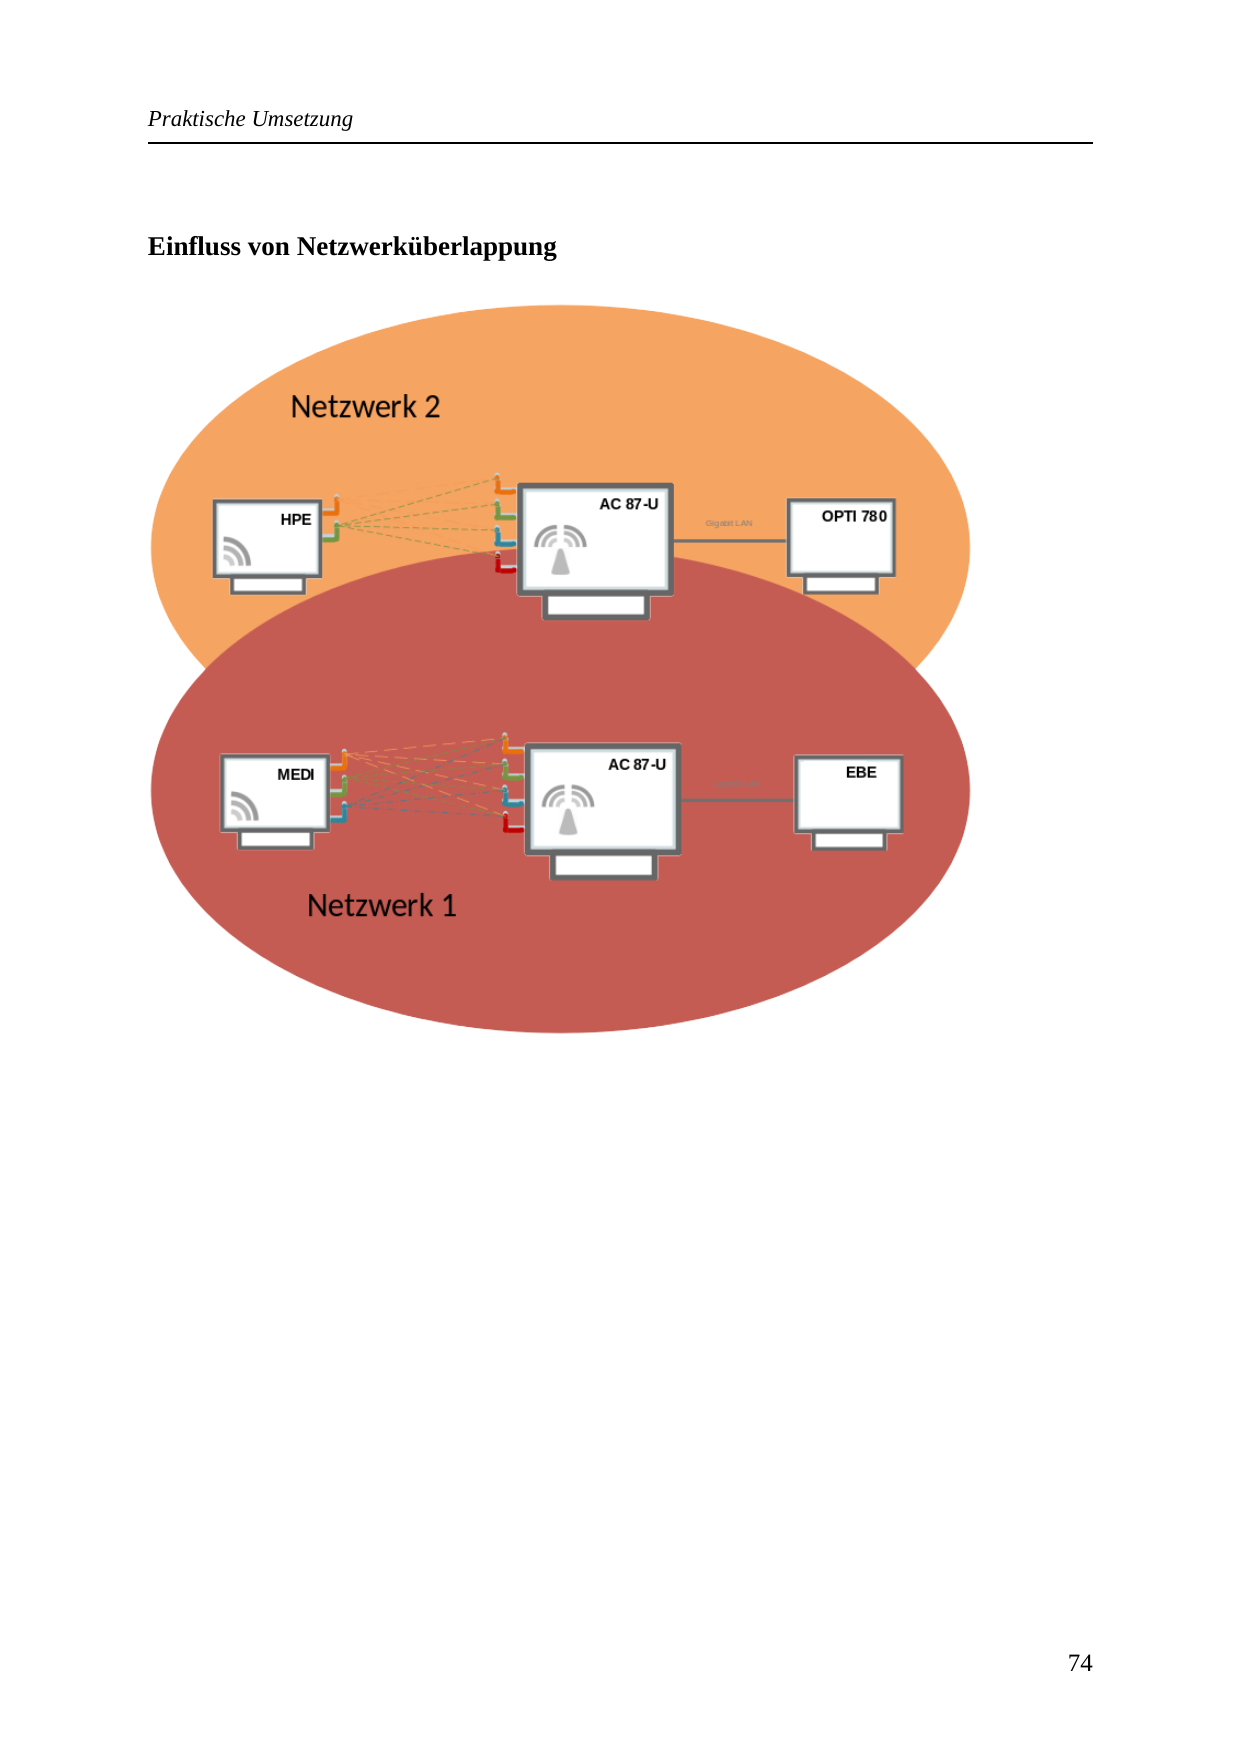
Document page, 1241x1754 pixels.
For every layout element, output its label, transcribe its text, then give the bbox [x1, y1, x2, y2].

subtitle Einfluss von Netzwerküberlappung [148, 230, 1093, 261]
